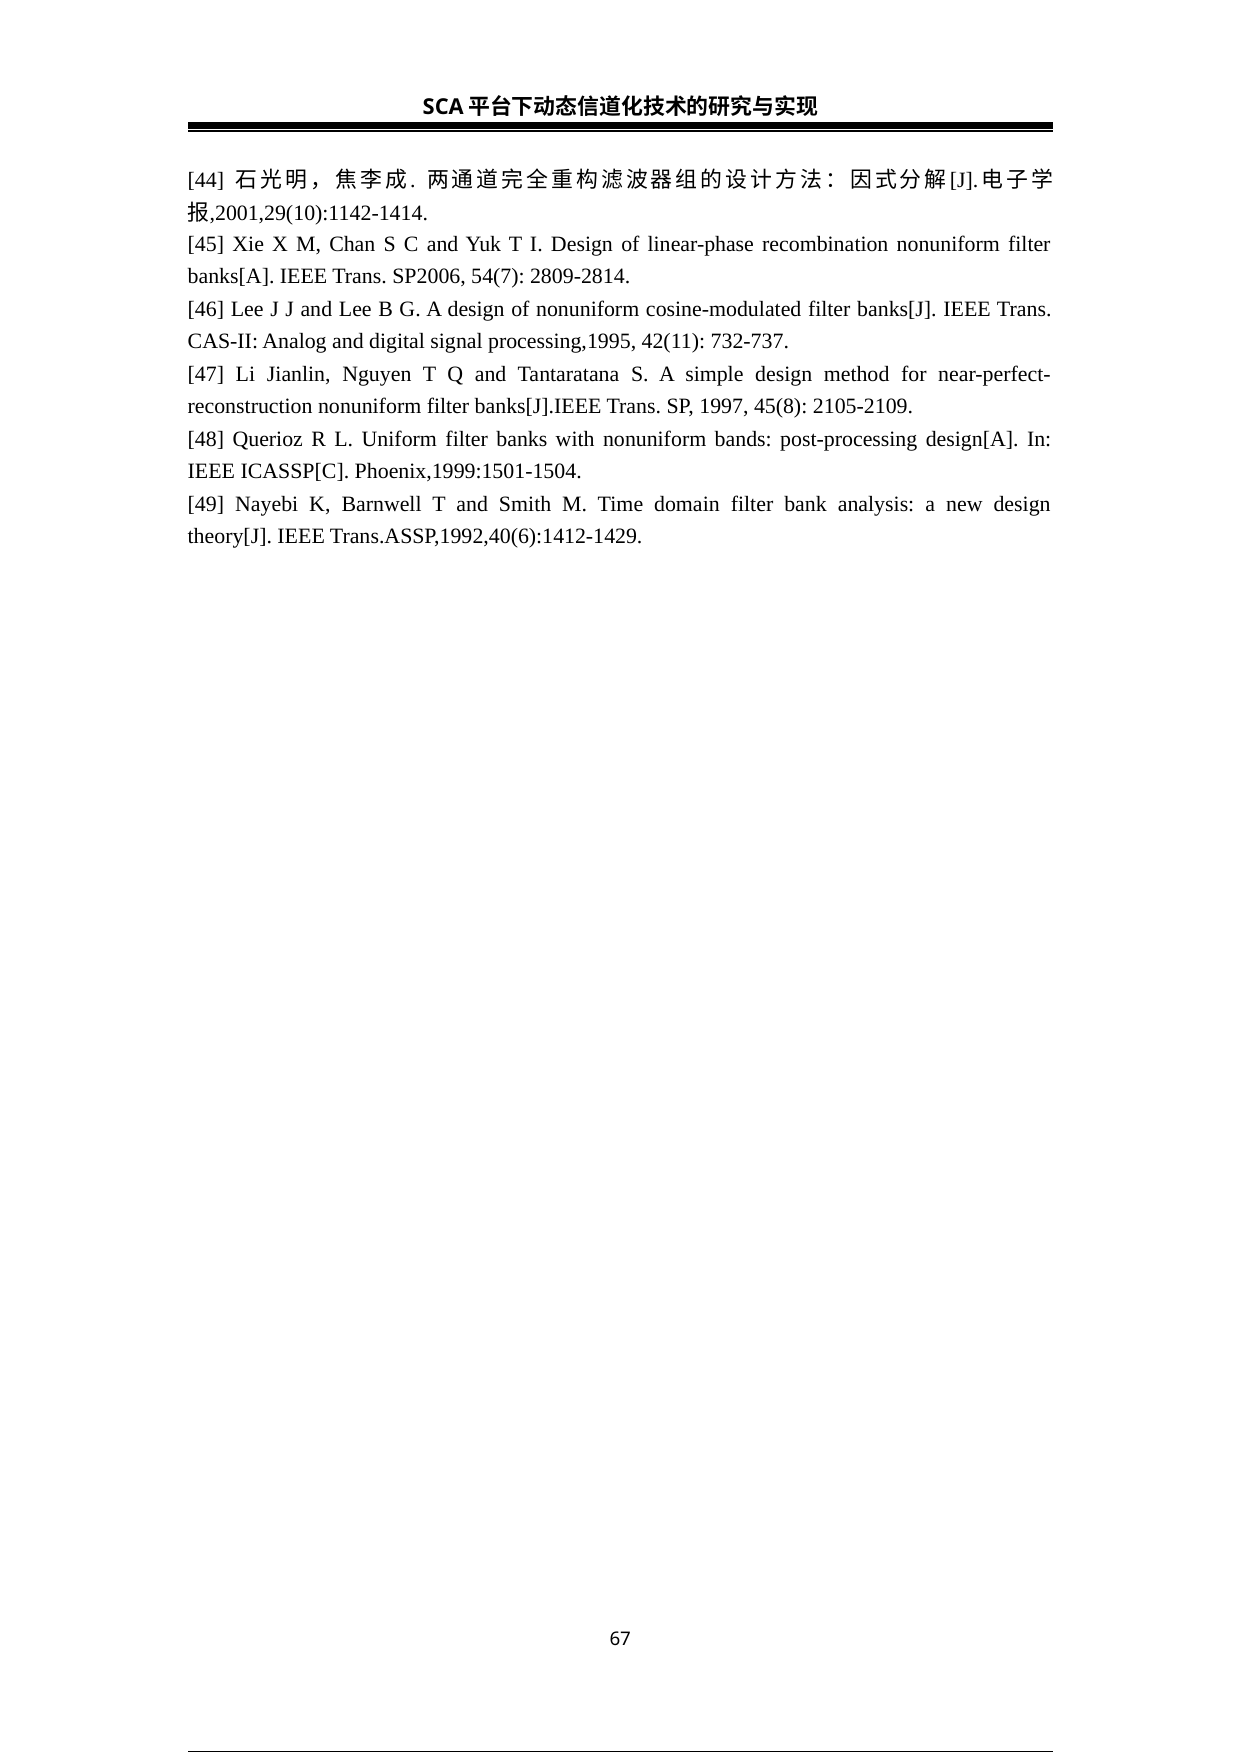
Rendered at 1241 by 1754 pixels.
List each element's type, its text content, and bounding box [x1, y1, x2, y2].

text [44] 石光明，焦李成. 两通道完全重构滤波器组的设计方法：因式分解[J].电子学报,2001,29(10):1142-1414. [187, 162, 1053, 227]
text [47] Li Jianlin, Nguyen T Q and Tantaratana S. A simple design method for near-perfect-reconstruction nonuniform filter banks[J].IEEE Trans. SP, 1997, 45(8): 2105-2109. [187, 357, 1053, 422]
text [45] Xie X M, Chan S C and Yuk T I. Design of linear-phase recombination nonuniform filter banks[A]. IEEE Trans. SP2006, 54(7): 2809-2814. [187, 227, 1053, 292]
text [49] Nayebi K, Barnwell T and Smith M. Time domain filter bank analysis: a new design theory[J]. IEEE Trans.ASSP,1992,40(6):1412-1429. [187, 487, 1053, 552]
text [46] Lee J J and Lee B G. A design of nonuniform cosine-modulated filter banks[J]. IEEE Trans. CAS-II: Analog and digital signal processing,1995, 42(11): 732-737. [187, 292, 1053, 357]
text [48] Querioz R L. Uniform filter banks with nonuniform bands: post-processing design[A]. In: IEEE ICASSP[C]. Phoenix,1999:1501-1504. [187, 422, 1053, 487]
